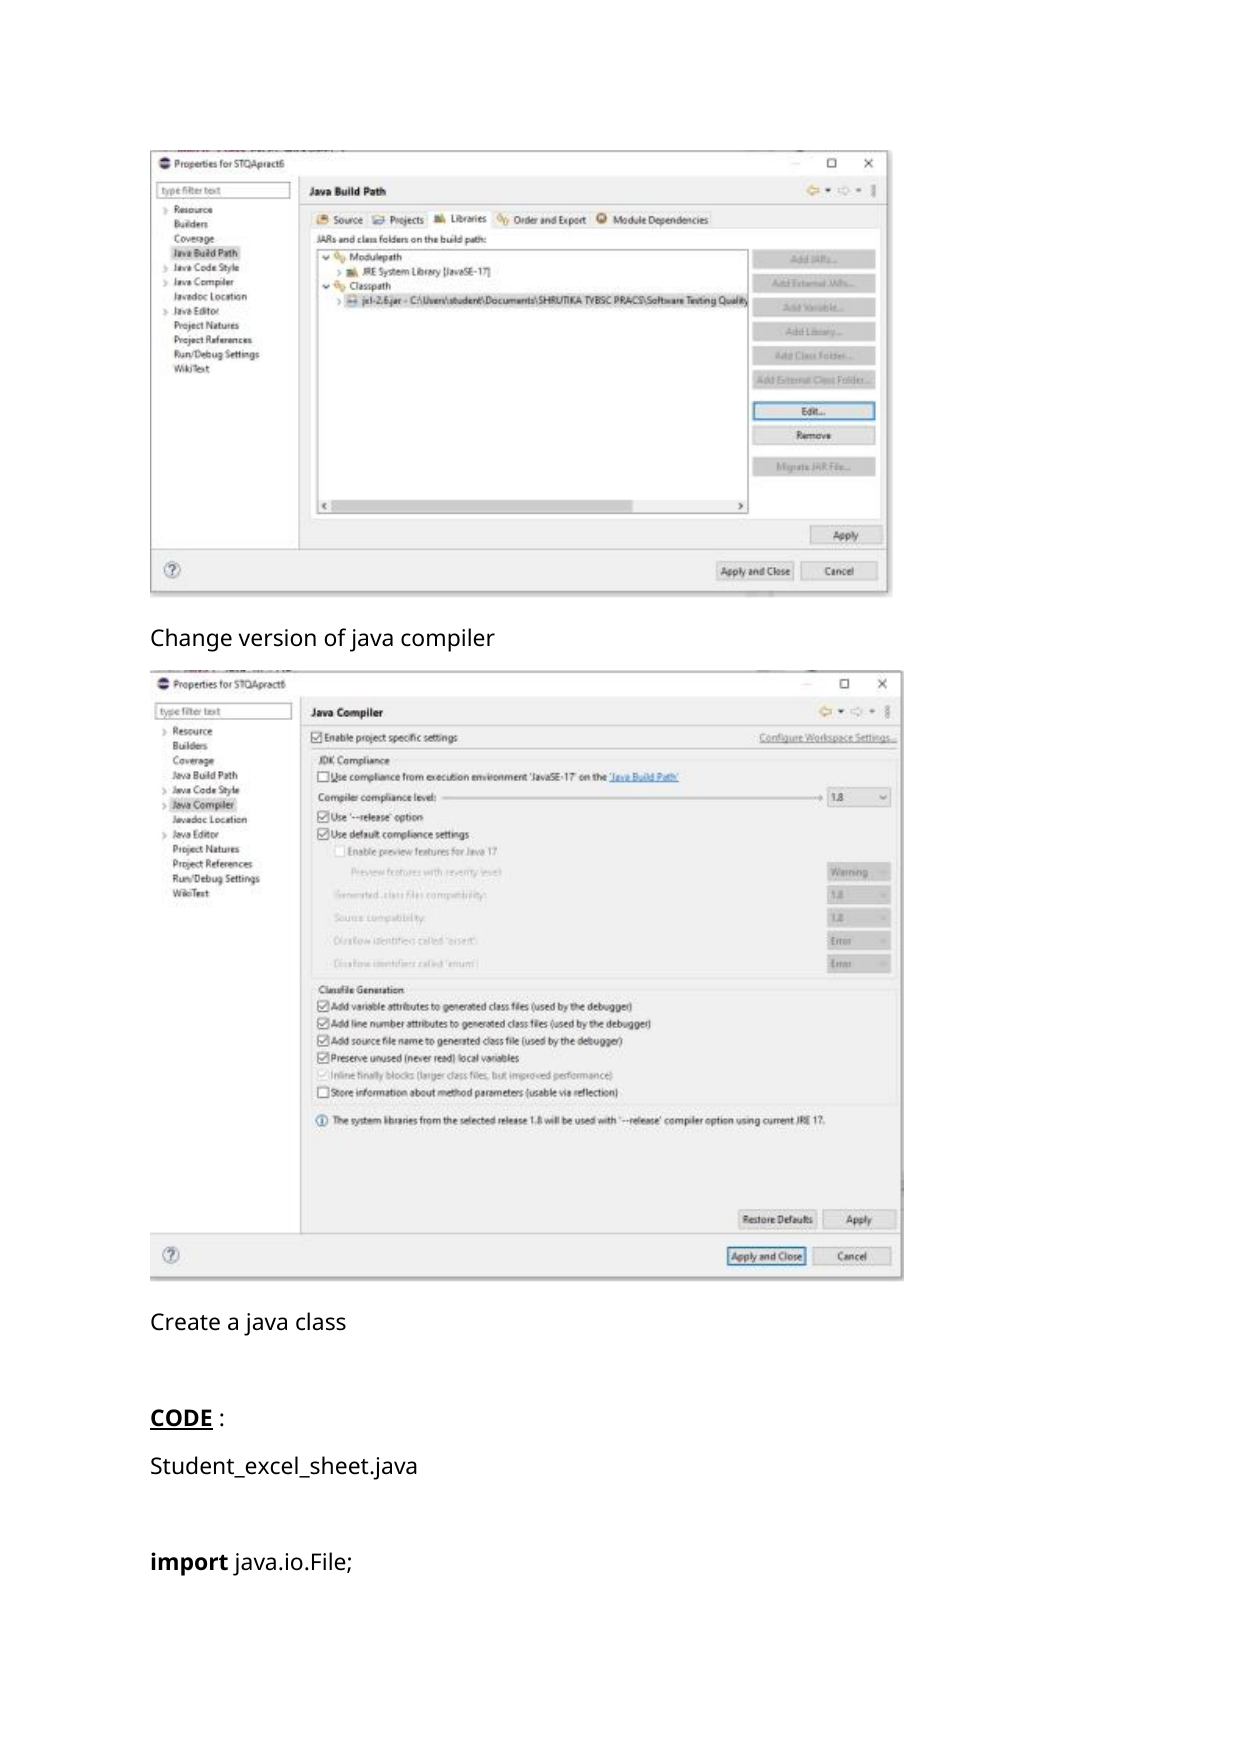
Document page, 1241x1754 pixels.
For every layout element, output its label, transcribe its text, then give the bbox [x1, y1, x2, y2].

picture [150, 670, 904, 1283]
text Change version of java compiler [150, 622, 1090, 653]
text CODE : [150, 1402, 1090, 1433]
text Create a java class [150, 1306, 1090, 1337]
picture [150, 150, 893, 599]
text import java.io.File; [150, 1546, 1090, 1577]
text Student_excel_sheet.java [150, 1450, 1090, 1481]
